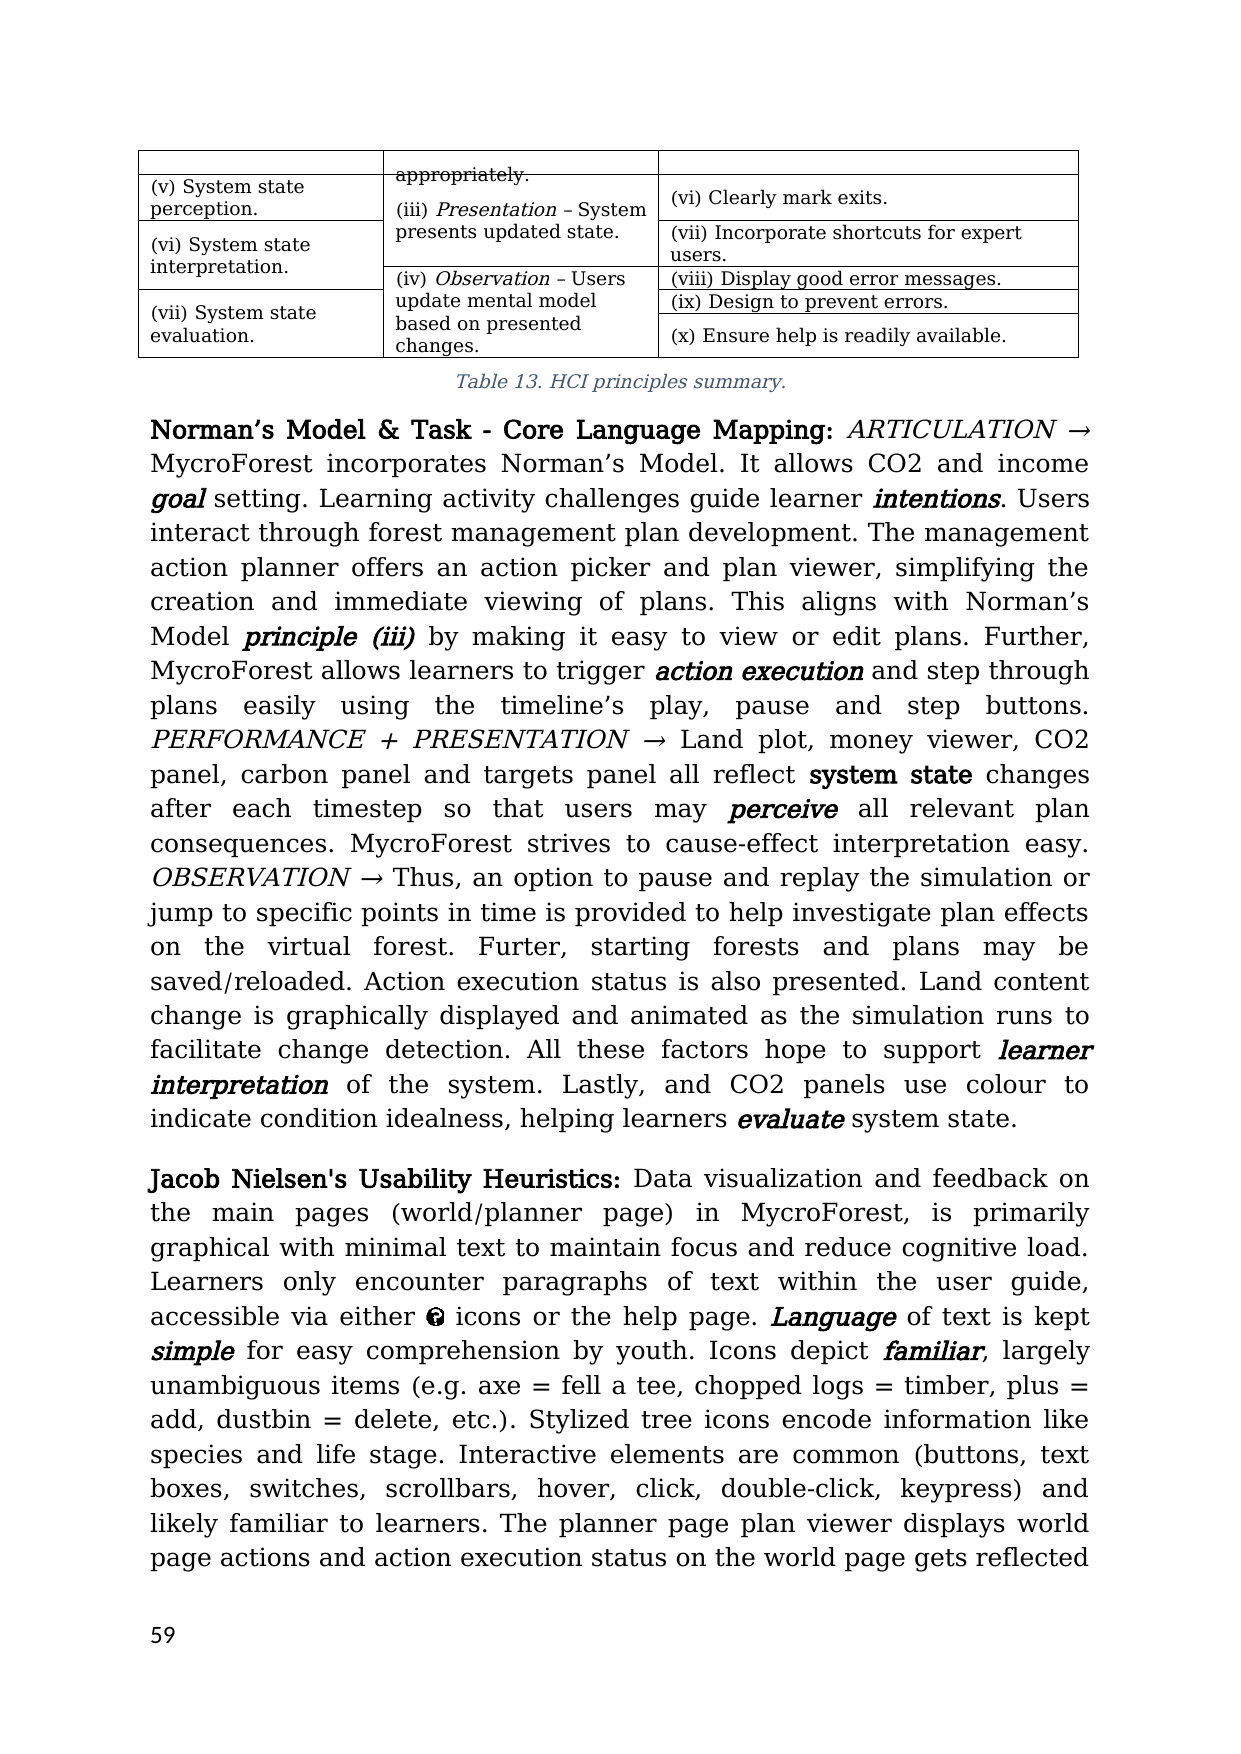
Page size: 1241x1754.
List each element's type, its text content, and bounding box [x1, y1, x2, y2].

table_cell (iii) Presentation – System presents updated state. [384, 175, 658, 266]
table_cell (viii) Display good error messages. [659, 267, 1078, 289]
table_cell (vi) System state interpretation. [139, 221, 383, 289]
picture [426, 1307, 444, 1326]
table_cell (ix) Design to prevent errors. [659, 290, 1078, 313]
text Table 13. HCI principles summary. [150, 370, 1090, 393]
table_cell (vii) System state evaluation. [139, 290, 383, 357]
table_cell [659, 151, 1078, 173]
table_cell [139, 151, 383, 173]
table_cell (v) System state perception. [139, 175, 383, 219]
text Norman’s Model & Task - Core Language Mapping: ARTICULATION → MycroForest incorporates Norman’s Model. It allows CO2 and income goal setting. Learning activity challenges guide learner intentions. Users interact through forest management plan development. The management action planner offers an action picker and plan viewer, simplifying the creation and immediate viewing of plans. This aligns with Norman’s Model principle (iii) by making it easy to view or edit plans. Further, MycroForest allows learners to trigger action execution and step through plans easily using the timeline’s play, pause and step buttons. PERFORMANCE + PRESENTATION → Land plot, money viewer, CO2 panel, carbon panel and targets panel all reflect system state changes after each timestep so that users may perceive all relevant plan consequences. MycroForest strives to cause-effect interpretation easy. OBSERVATION → Thus, an option to pause and replay the simulation or jump to specific points in time is provided to help investigate plan effects on the virtual forest. Furter, starting forests and plans may be saved/reloaded. Action execution status is also presented. Land content change is graphically displayed and animated as the simulation runs to facilitate change detection. All these factors hope to support learner interpretation of the system. Lastly, and CO2 panels use colour to indicate condition idealness, helping learners evaluate system state. [150, 413, 1090, 1133]
table_cell (x) Ensure help is readily available. [659, 314, 1078, 357]
table_cell (iv) Observation – Users update mental model based on presented changes. [384, 267, 658, 357]
table_cell (vii) Incorporate shortcuts for expert users. [659, 221, 1078, 266]
table_cell (vi) Clearly mark exits. [659, 175, 1078, 219]
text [150, 1163, 1090, 1572]
